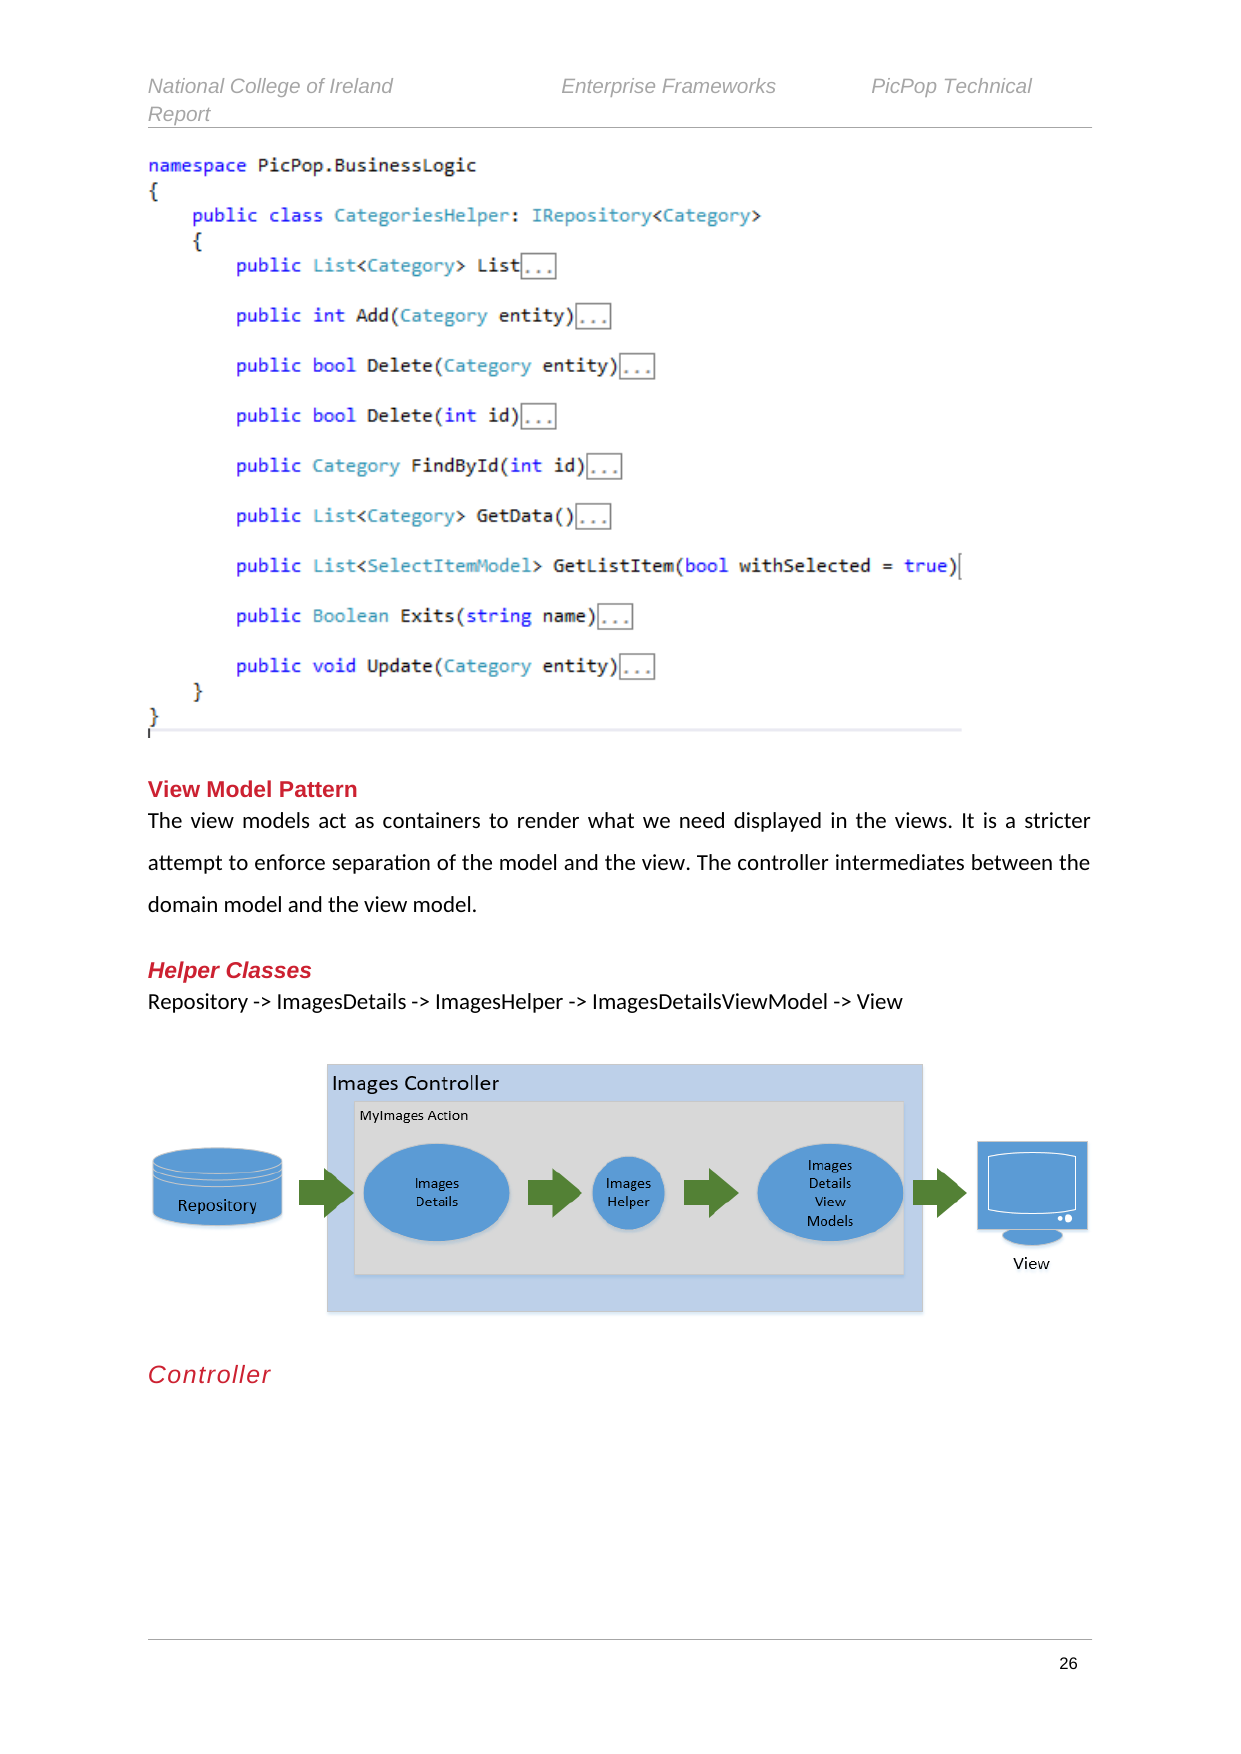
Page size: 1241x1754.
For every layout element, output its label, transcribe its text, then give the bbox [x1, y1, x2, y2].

picture [147, 1053, 1093, 1322]
subtitle Helper Classes [148, 957, 1092, 983]
text Repository -> ImagesDetails -> ImagesHelper -> ImagesDetailsViewModel -> View [148, 987, 1092, 1015]
subtitle Controller [148, 1360, 1092, 1388]
picture [147, 153, 962, 738]
text The view models act as containers to render what we need displayed in the views. It is a stricter attempt to enforce separation of the model and the view. The controller intermediates between the domain model and the view model. [148, 806, 1092, 918]
subtitle View Model Pattern [148, 776, 1092, 802]
